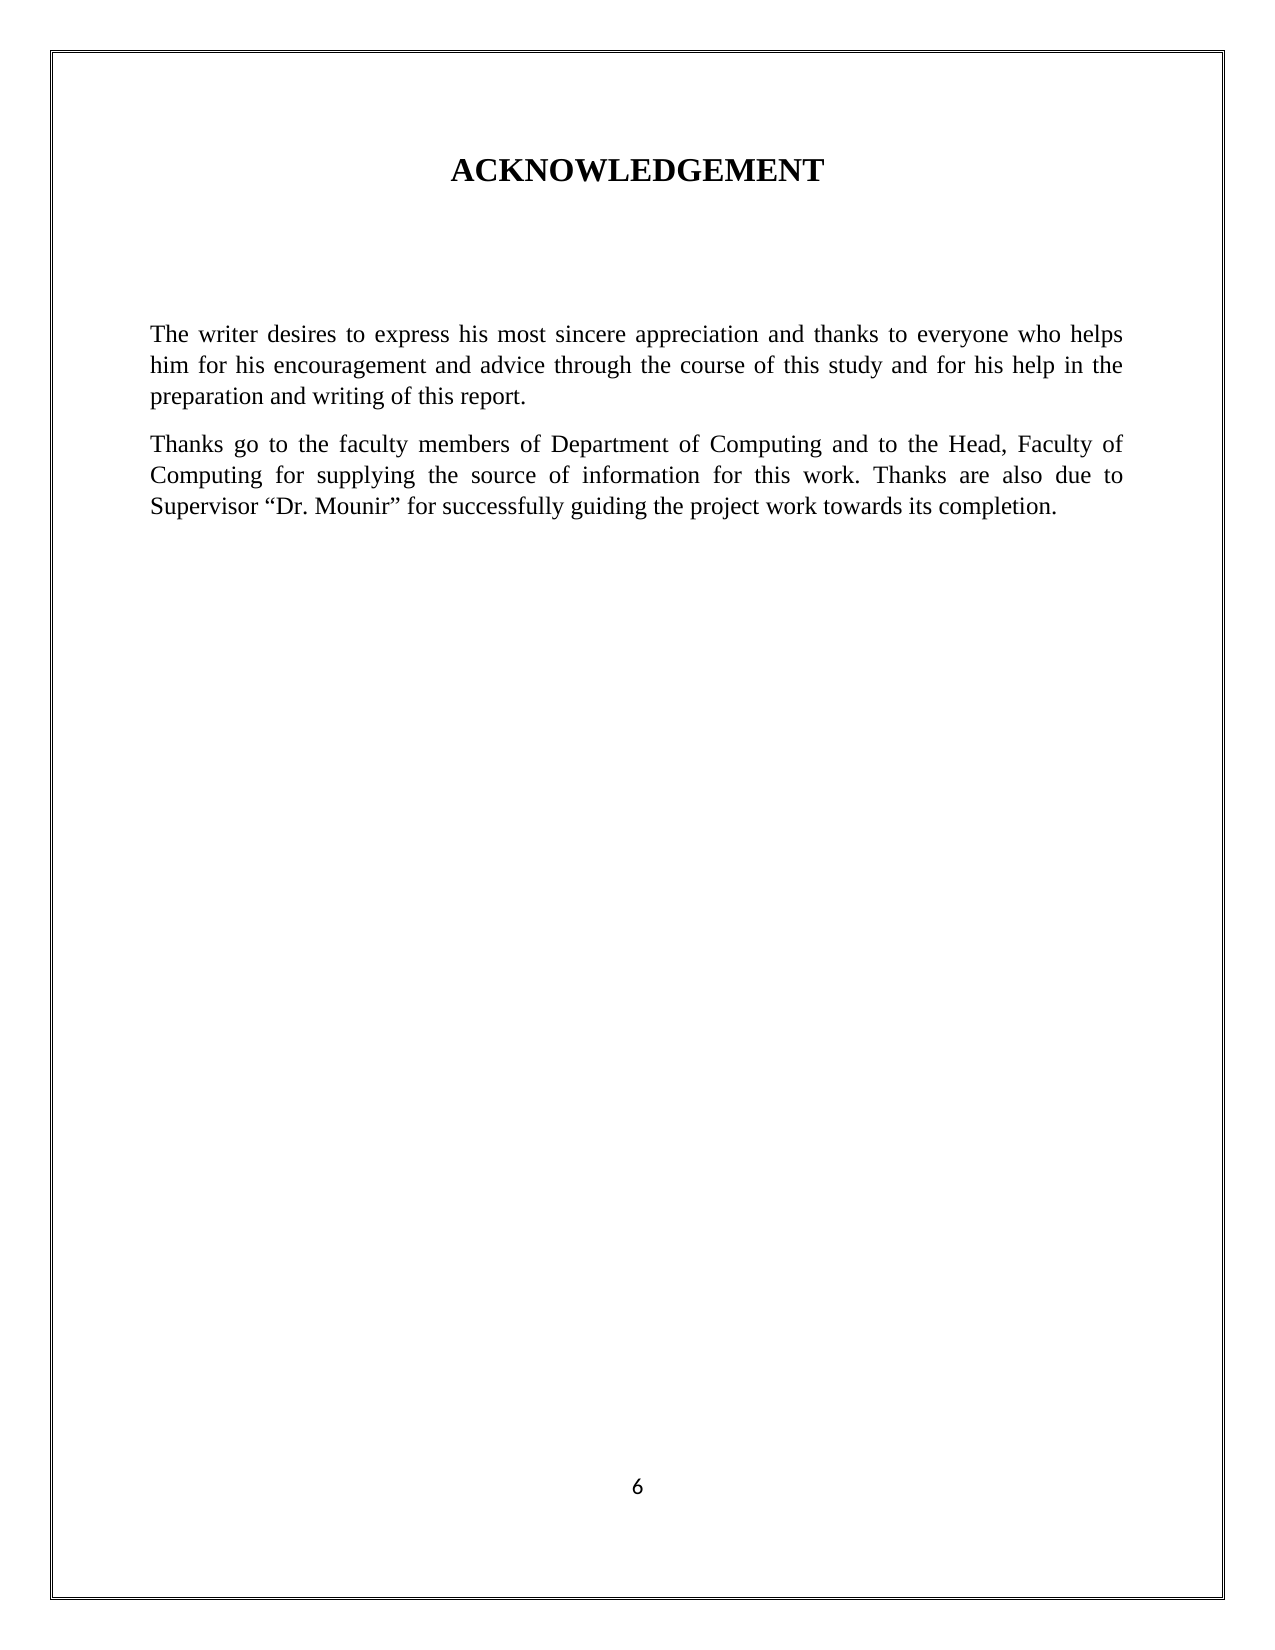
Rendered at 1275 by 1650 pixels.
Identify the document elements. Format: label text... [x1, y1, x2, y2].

text The writer desires to express his most sincere appreciation and thanks to everyone who helps him for his encouragement and advice through the course of this study and for his help in the preparation and writing of this report. [150, 319, 1125, 410]
text ACKNOWLEDGEMENT [150, 150, 1125, 188]
text Thanks go to the faculty members of Department of Computing and to the Head, Faculty of Computing for supplying the source of information for this work. Thanks are also due to Supervisor “Dr. Mounir” for successfully guiding the project work towards its completion. [150, 429, 1125, 519]
